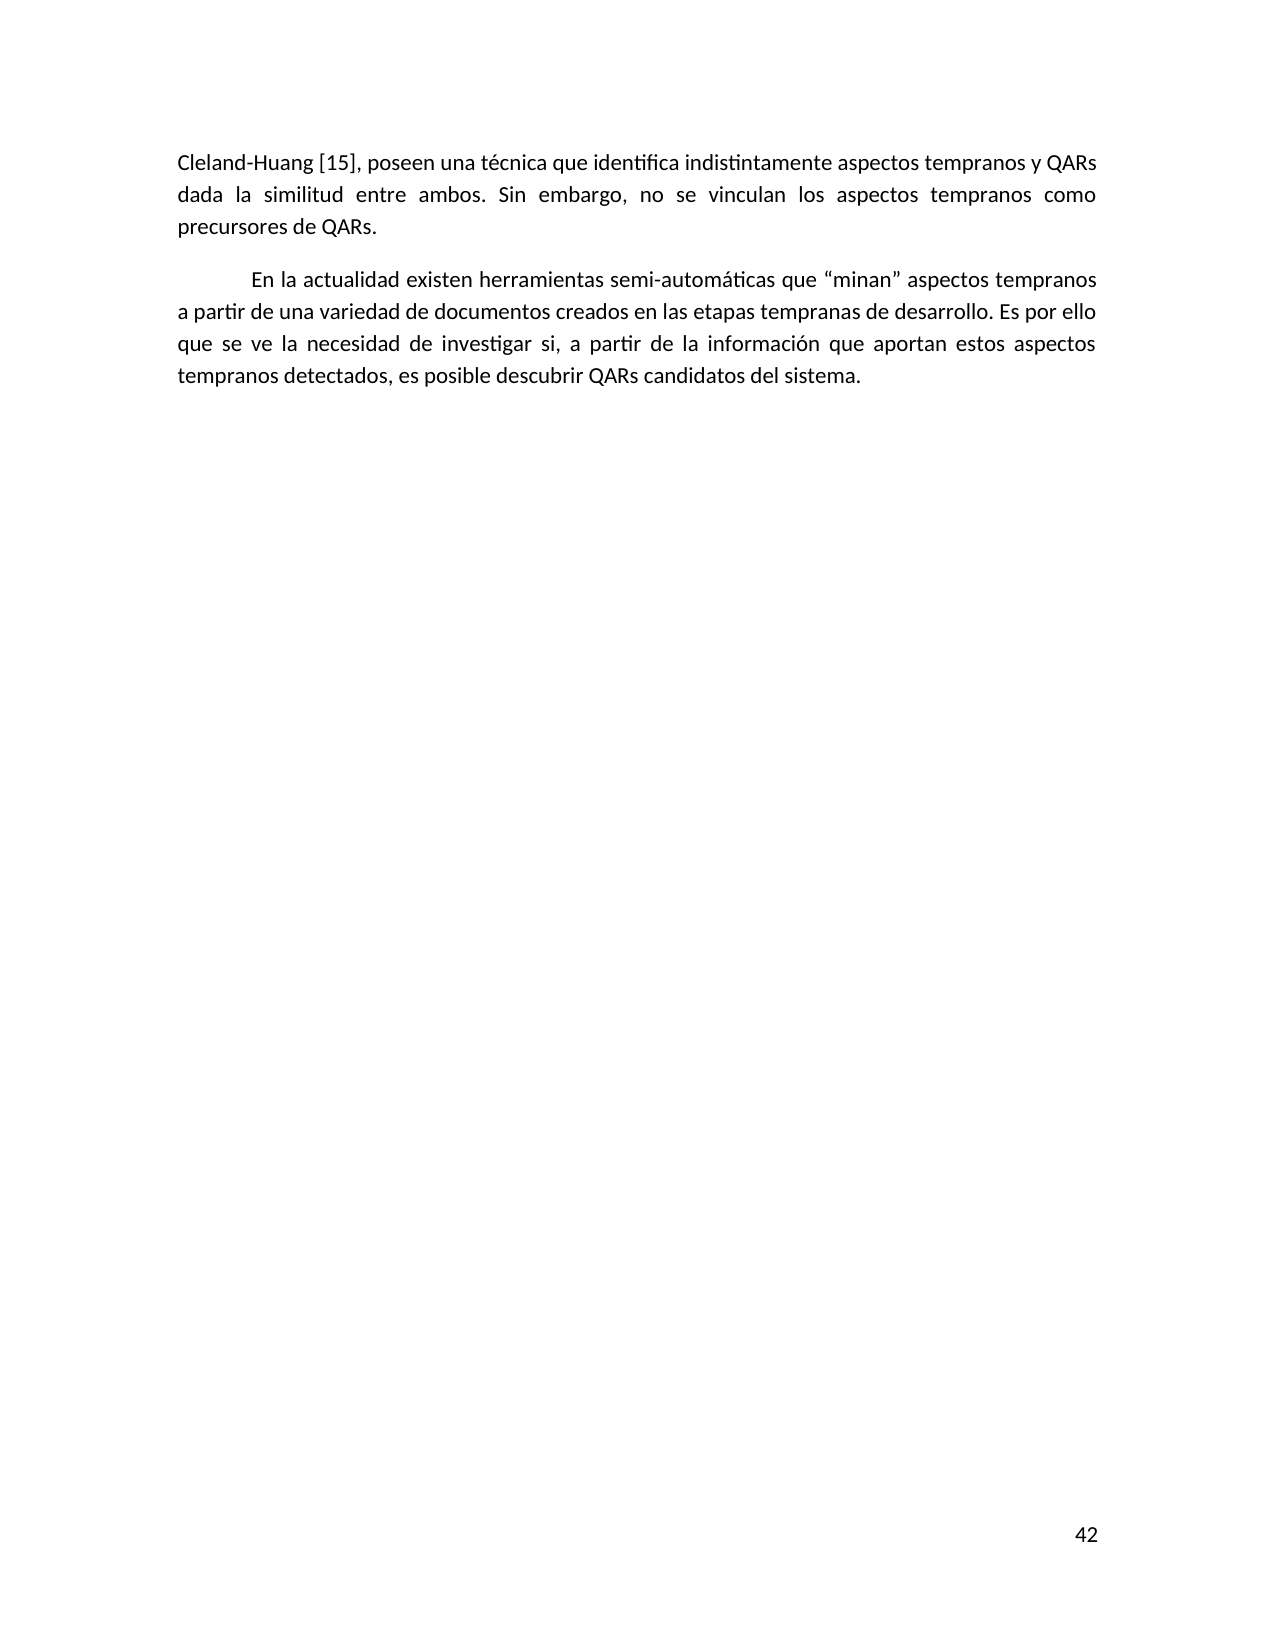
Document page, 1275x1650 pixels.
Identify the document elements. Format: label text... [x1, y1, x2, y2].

text En la actualidad existen herramientas semi-automáticas que “minan” aspectos tempranos a partir de una variedad de documentos creados en las etapas tempranas de desarrollo. Es por ello que se ve la necesidad de investigar si, a partir de la información que aportan estos aspectos tempranos detectados, es posible descubrir QARs candidatos del sistema. [177, 265, 1098, 389]
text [177, 148, 1098, 240]
